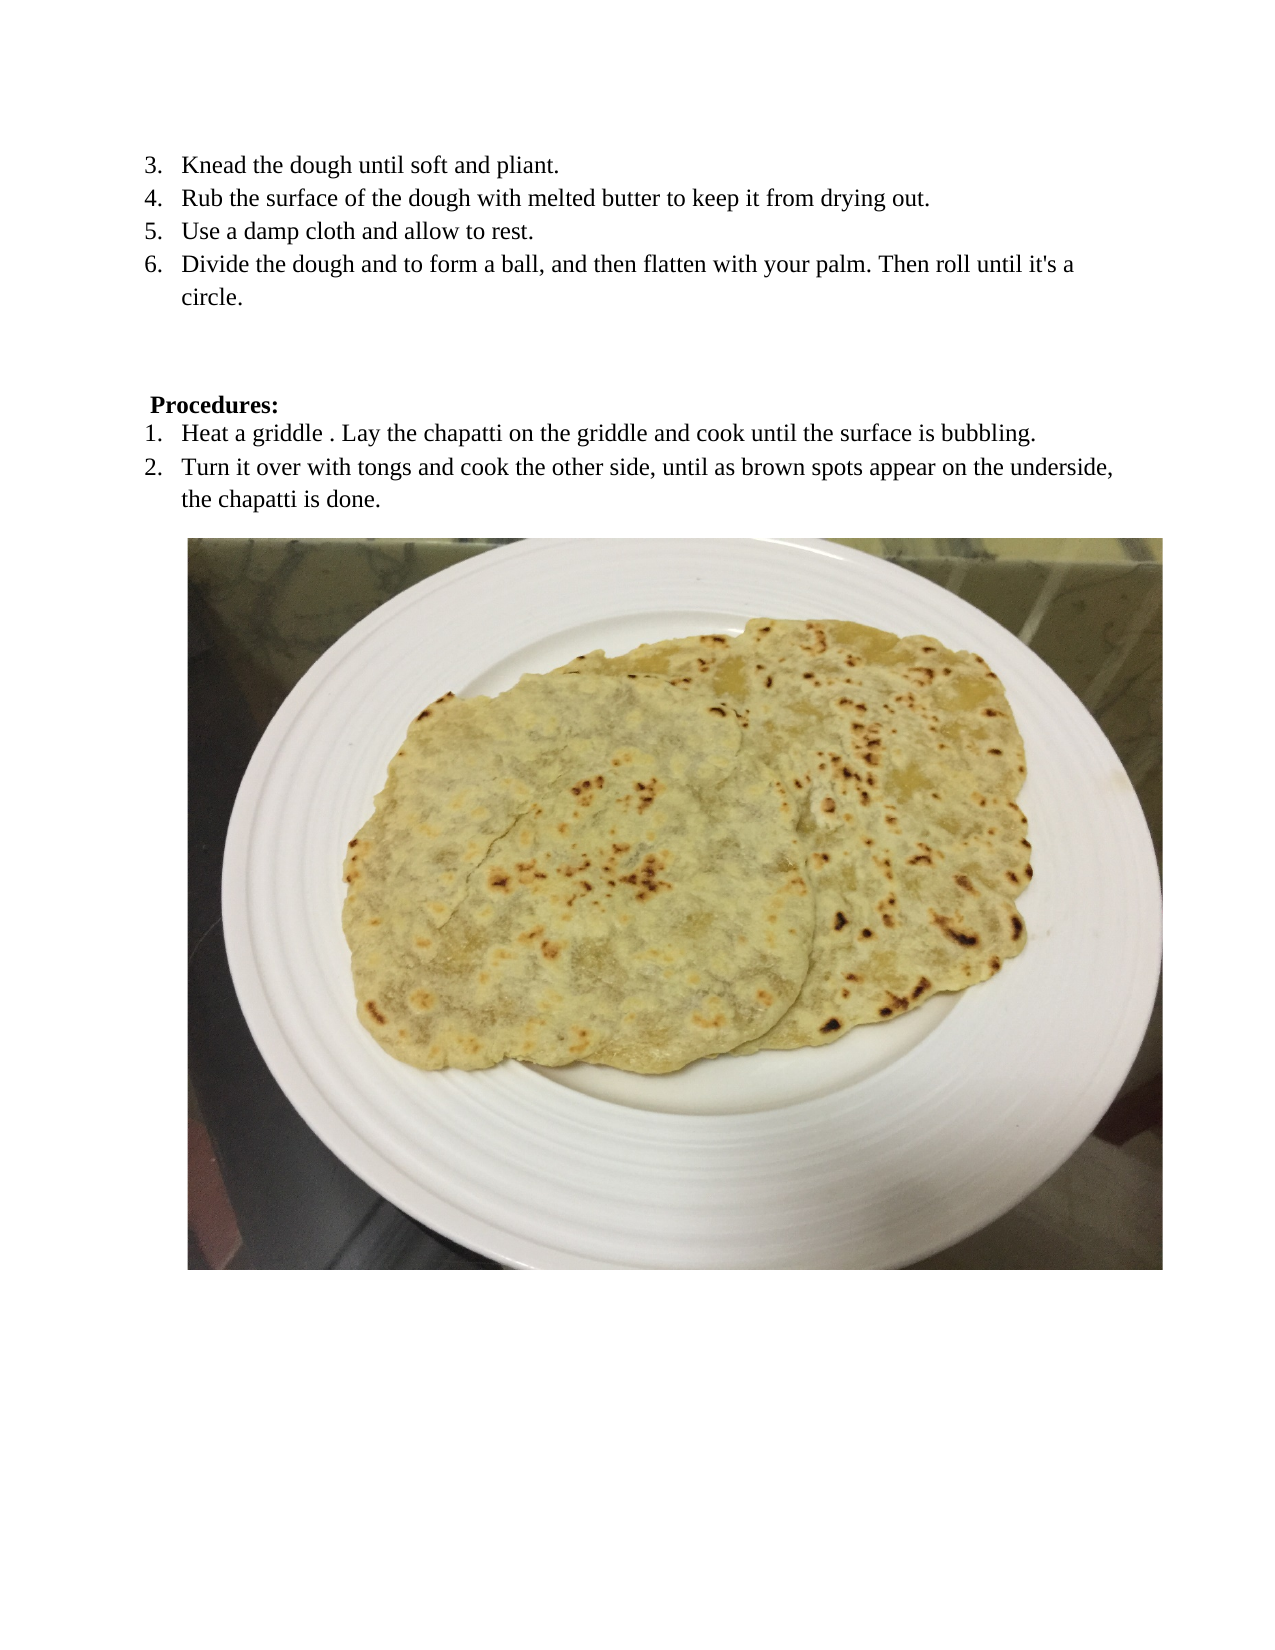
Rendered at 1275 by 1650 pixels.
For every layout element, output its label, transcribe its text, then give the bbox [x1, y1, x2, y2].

list Turn it over with tongs and cook the other side, until as brown spots appear on the underside, the chapatti is done. [144, 452, 1125, 513]
list Knead the dough until soft and pliant. [144, 150, 1125, 179]
list Use a damp cloth and allow to rest. [144, 216, 1125, 245]
list Divide the dough and to form a ball, and then flatten with your palm. Then roll until it's a circle. [144, 249, 1125, 311]
text Procedures: [150, 390, 1125, 418]
list Rub the surface of the dough with melted butter to keep it from drying out. [144, 183, 1125, 212]
list Heat a griddle . Lay the chapatti on the griddle and cook until the surface is bubbling. [144, 418, 1125, 447]
picture [187, 538, 1163, 1270]
